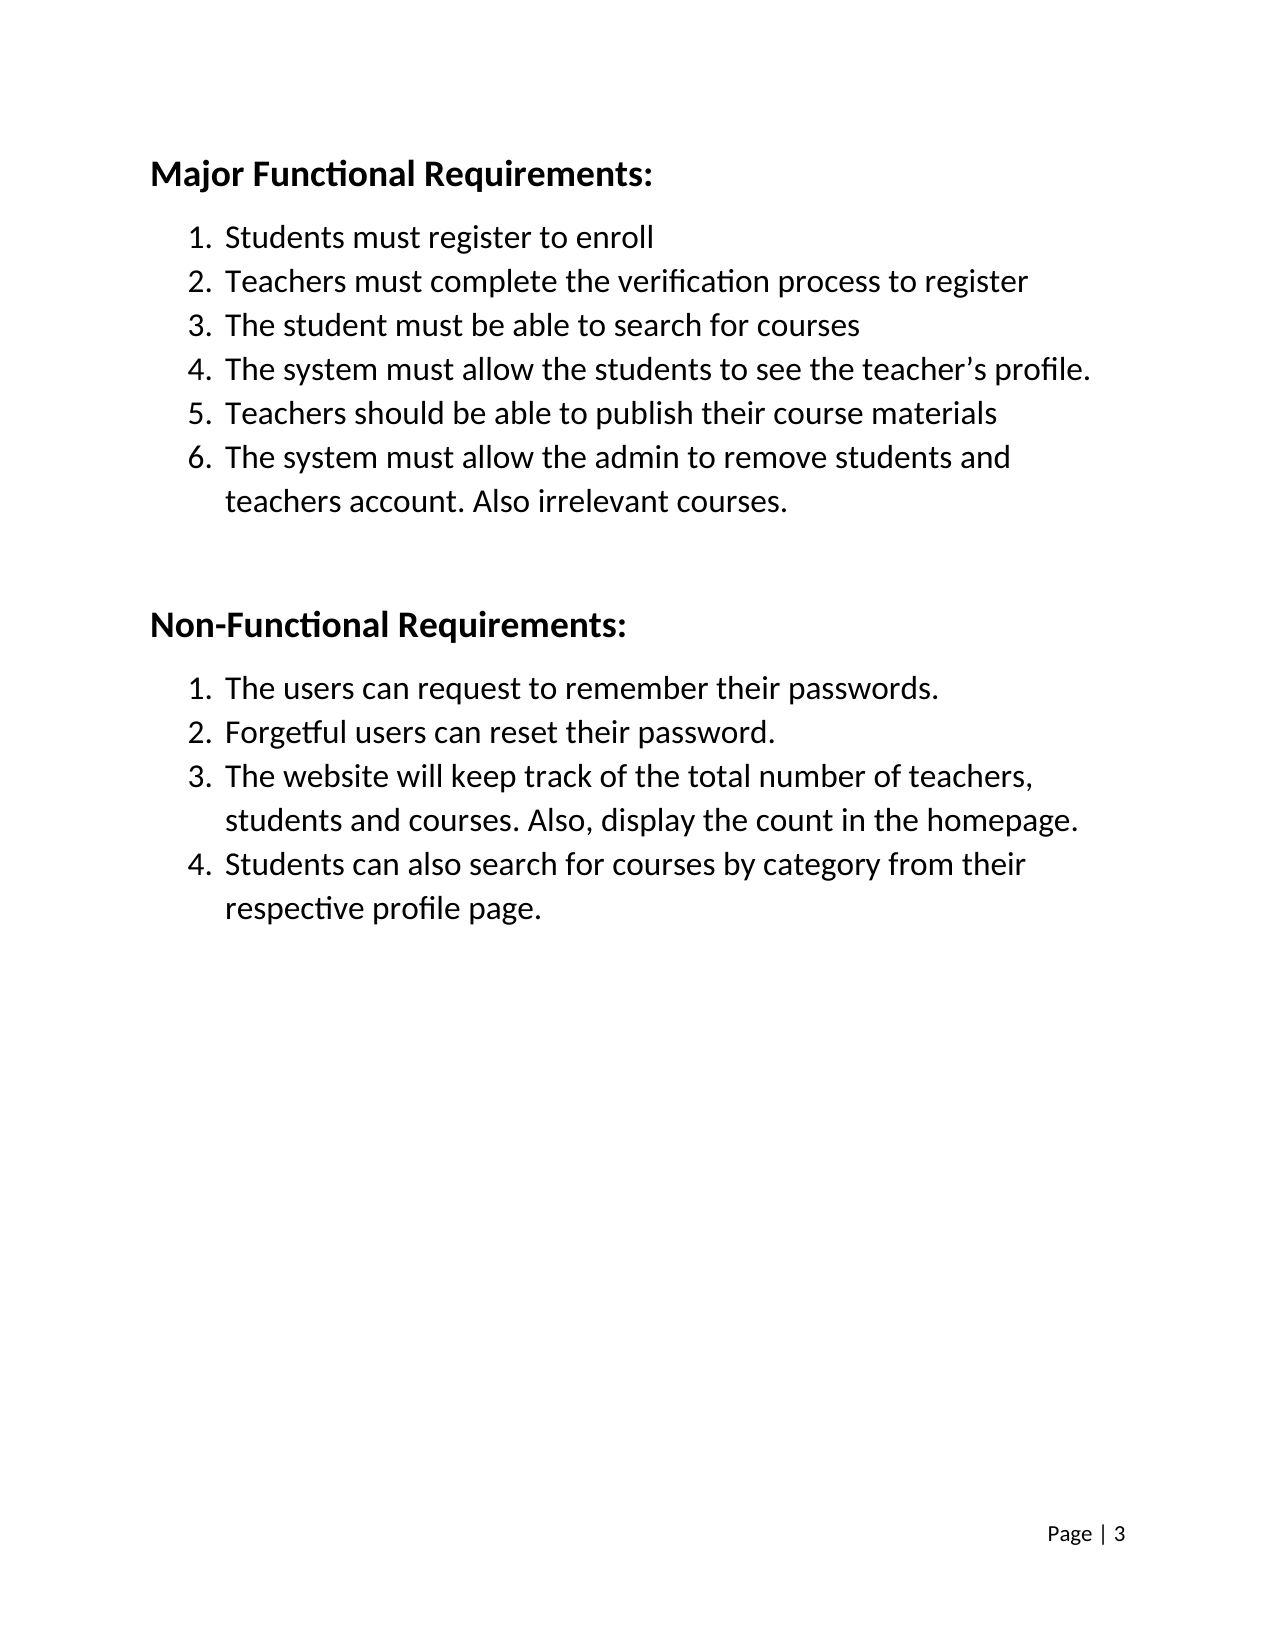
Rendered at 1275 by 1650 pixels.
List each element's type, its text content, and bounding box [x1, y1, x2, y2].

list Students must register to enroll [187, 216, 1125, 257]
list Teachers should be able to publish their course materials [187, 392, 1125, 433]
list The student must be able to search for courses [187, 304, 1125, 345]
list Students can also search for courses by category from their respective profile page. [187, 843, 1125, 928]
list Teachers must complete the verification process to register [187, 260, 1125, 301]
list The system must allow the students to see the teacher’s profile. [187, 348, 1125, 389]
text Major Functional Requirements: [150, 150, 1125, 196]
list Forgetful users can reset their password. [187, 711, 1125, 752]
list The website will keep track of the total number of teachers, students and courses. Also, display the count in the homepage. [187, 755, 1125, 840]
text Non-Functional Requirements: [150, 601, 1125, 647]
list The users can request to remember their passwords. [187, 667, 1125, 708]
list The system must allow the admin to remove students and teachers account. Also irrelevant courses. [187, 436, 1125, 521]
